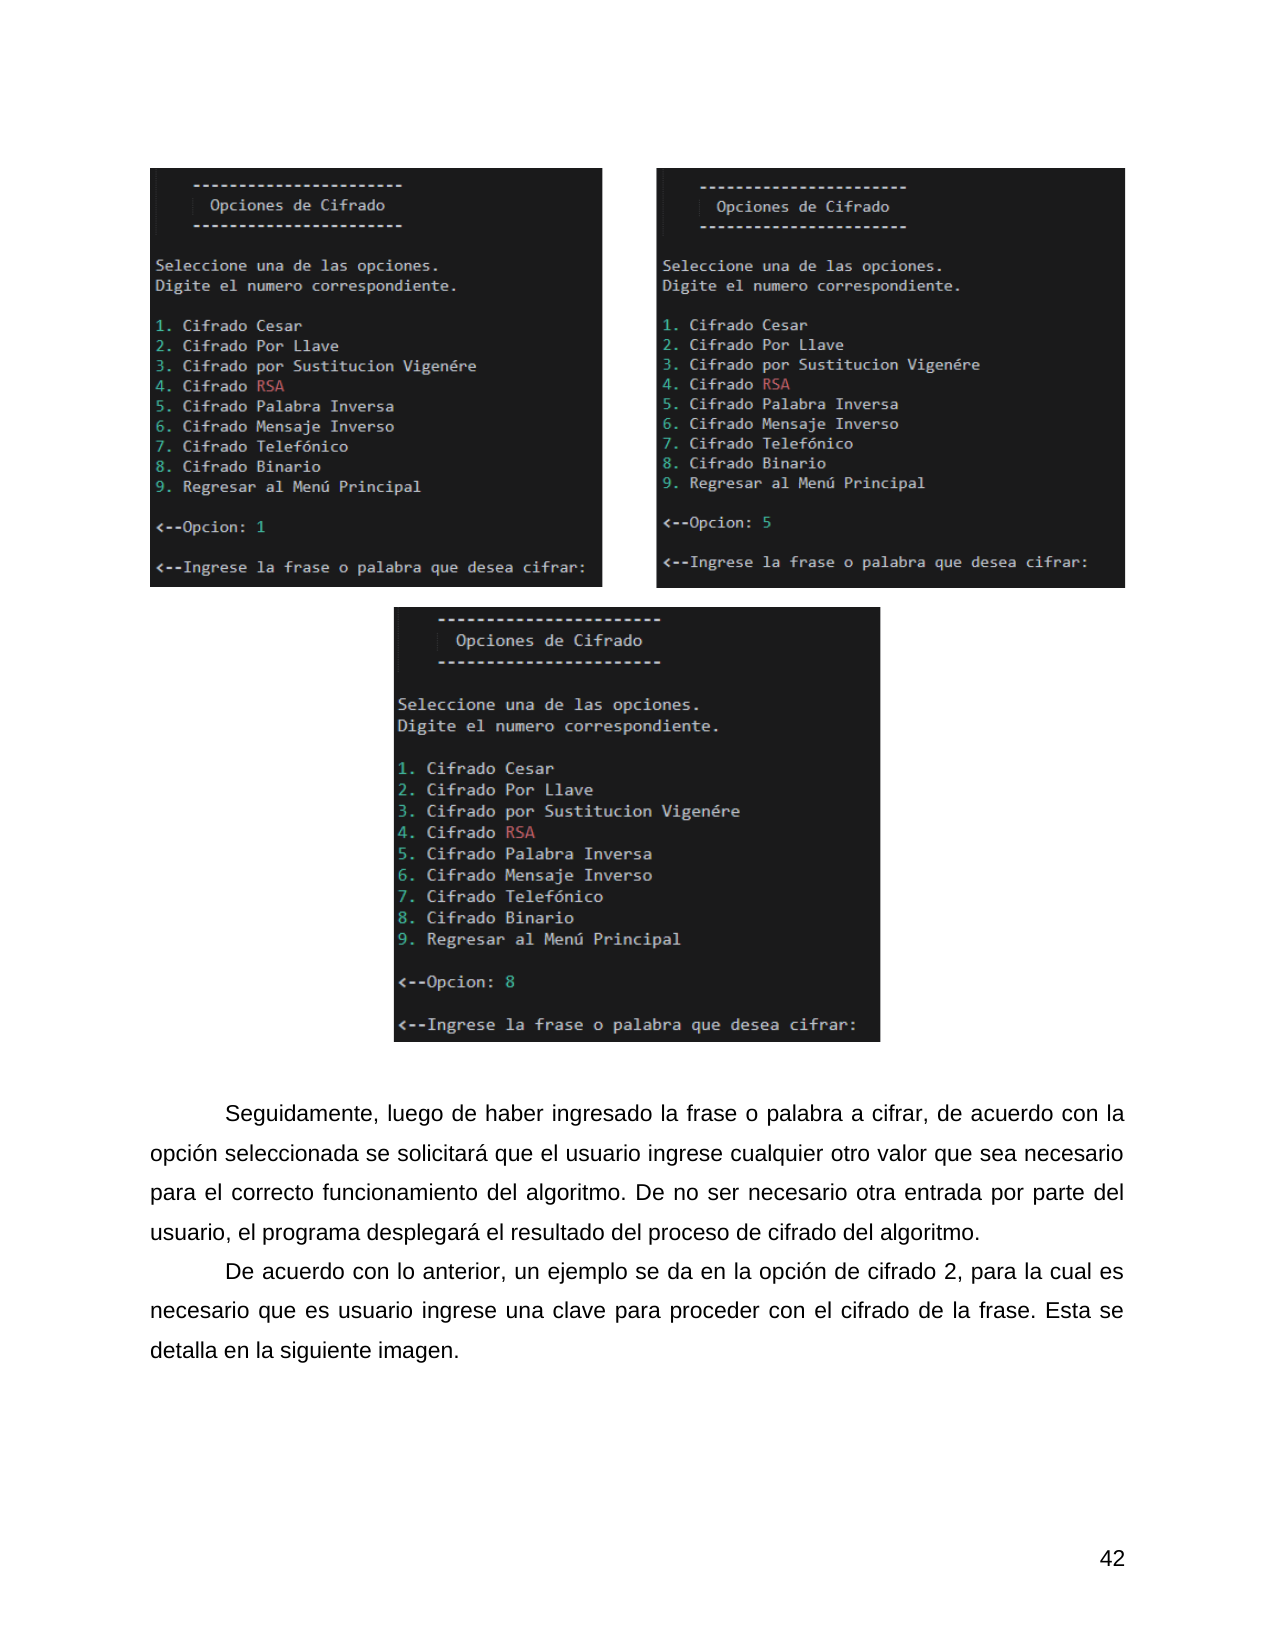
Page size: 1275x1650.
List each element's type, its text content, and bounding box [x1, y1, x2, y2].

picture [393, 607, 881, 1042]
text De acuerdo con lo anterior, un ejemplo se da en la opción de cifrado 2, para la cual es necesario que es usuario ingrese una clave para proceder con el cifrado de la frase. Esta se detalla en la siguiente imagen. [150, 1258, 1125, 1363]
picture [150, 168, 603, 587]
picture [656, 168, 1125, 588]
text Seguidamente, luego de haber ingresado la frase o palabra a cifrar, de acuerdo con la opción seleccionada se solicitará que el usuario ingrese cualquier otro valor que sea necesario para el correcto funcionamiento del algoritmo. De no ser necesario otra entrada por parte del usuario, el programa desplegará el resultado del proceso de cifrado del algoritmo. [150, 1100, 1125, 1245]
